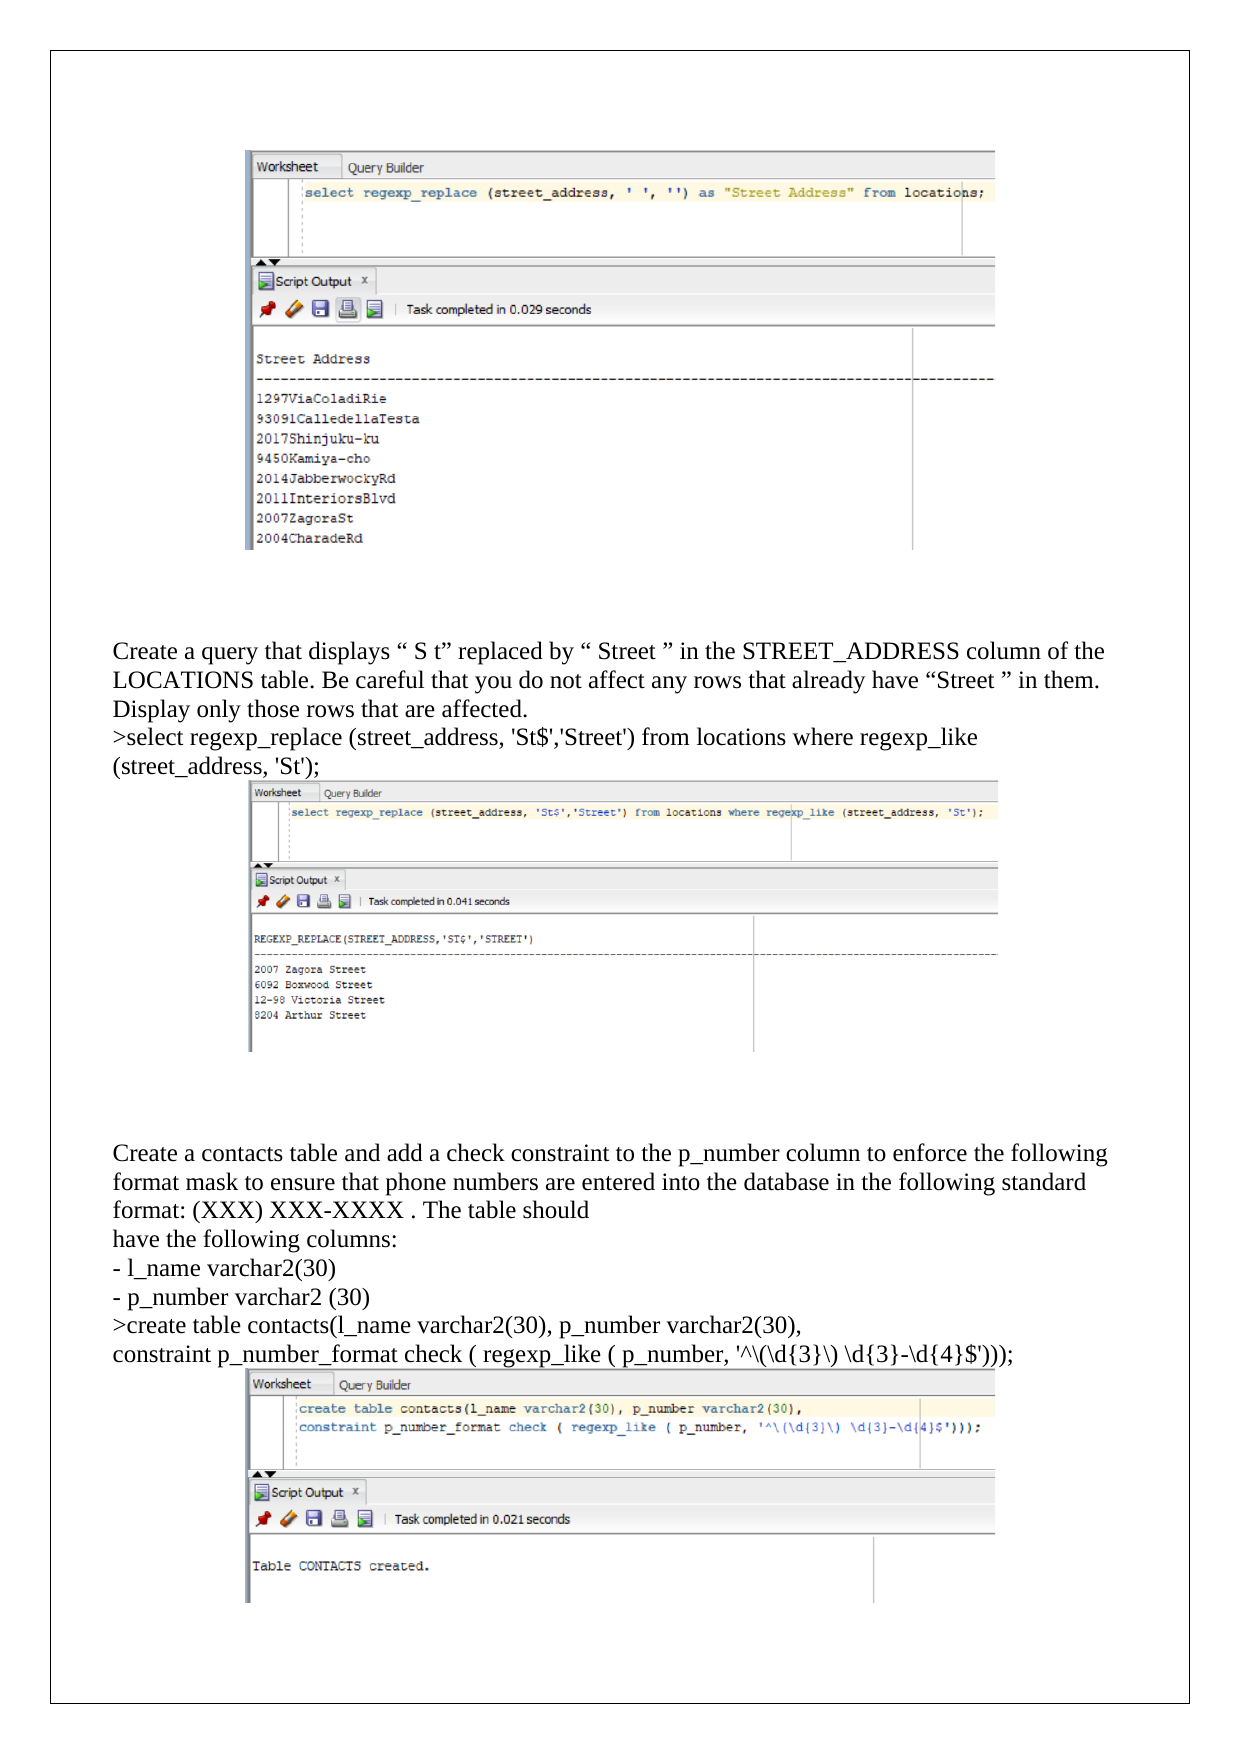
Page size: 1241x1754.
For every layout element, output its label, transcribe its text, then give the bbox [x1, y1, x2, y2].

text Create a query that displays “ S t” replaced by “ Street ” in the STREET_ADDRESS column of the LOCATIONS table. Be careful that you do not affect any rows that already have “Street ” in them. Display only those rows that are affected. [112, 636, 1128, 722]
text Create a contacts table and add a check constraint to the p_number column to enforce the following format mask to ensure that phone numbers are entered into the database in the following standard format: (XXX) XXX-XXXX . The table should [112, 1138, 1128, 1224]
text >select regexp_replace (street_address, 'St$','Street') from locations where regexp_like (street_address, 'St'); [112, 722, 1128, 780]
text have the following columns: [112, 1224, 1128, 1253]
text - p_number varchar2 (30) [112, 1282, 1128, 1311]
text - l_name varchar2(30) [112, 1253, 1128, 1282]
text >create table contacts(l_name varchar2(30), p_number varchar2(30), [112, 1311, 1128, 1339]
text constraint p_number_format check ( regexp_like ( p_number, '^\(\d{3}\) \d{3}-\d{4}$'))); [112, 1339, 1128, 1368]
